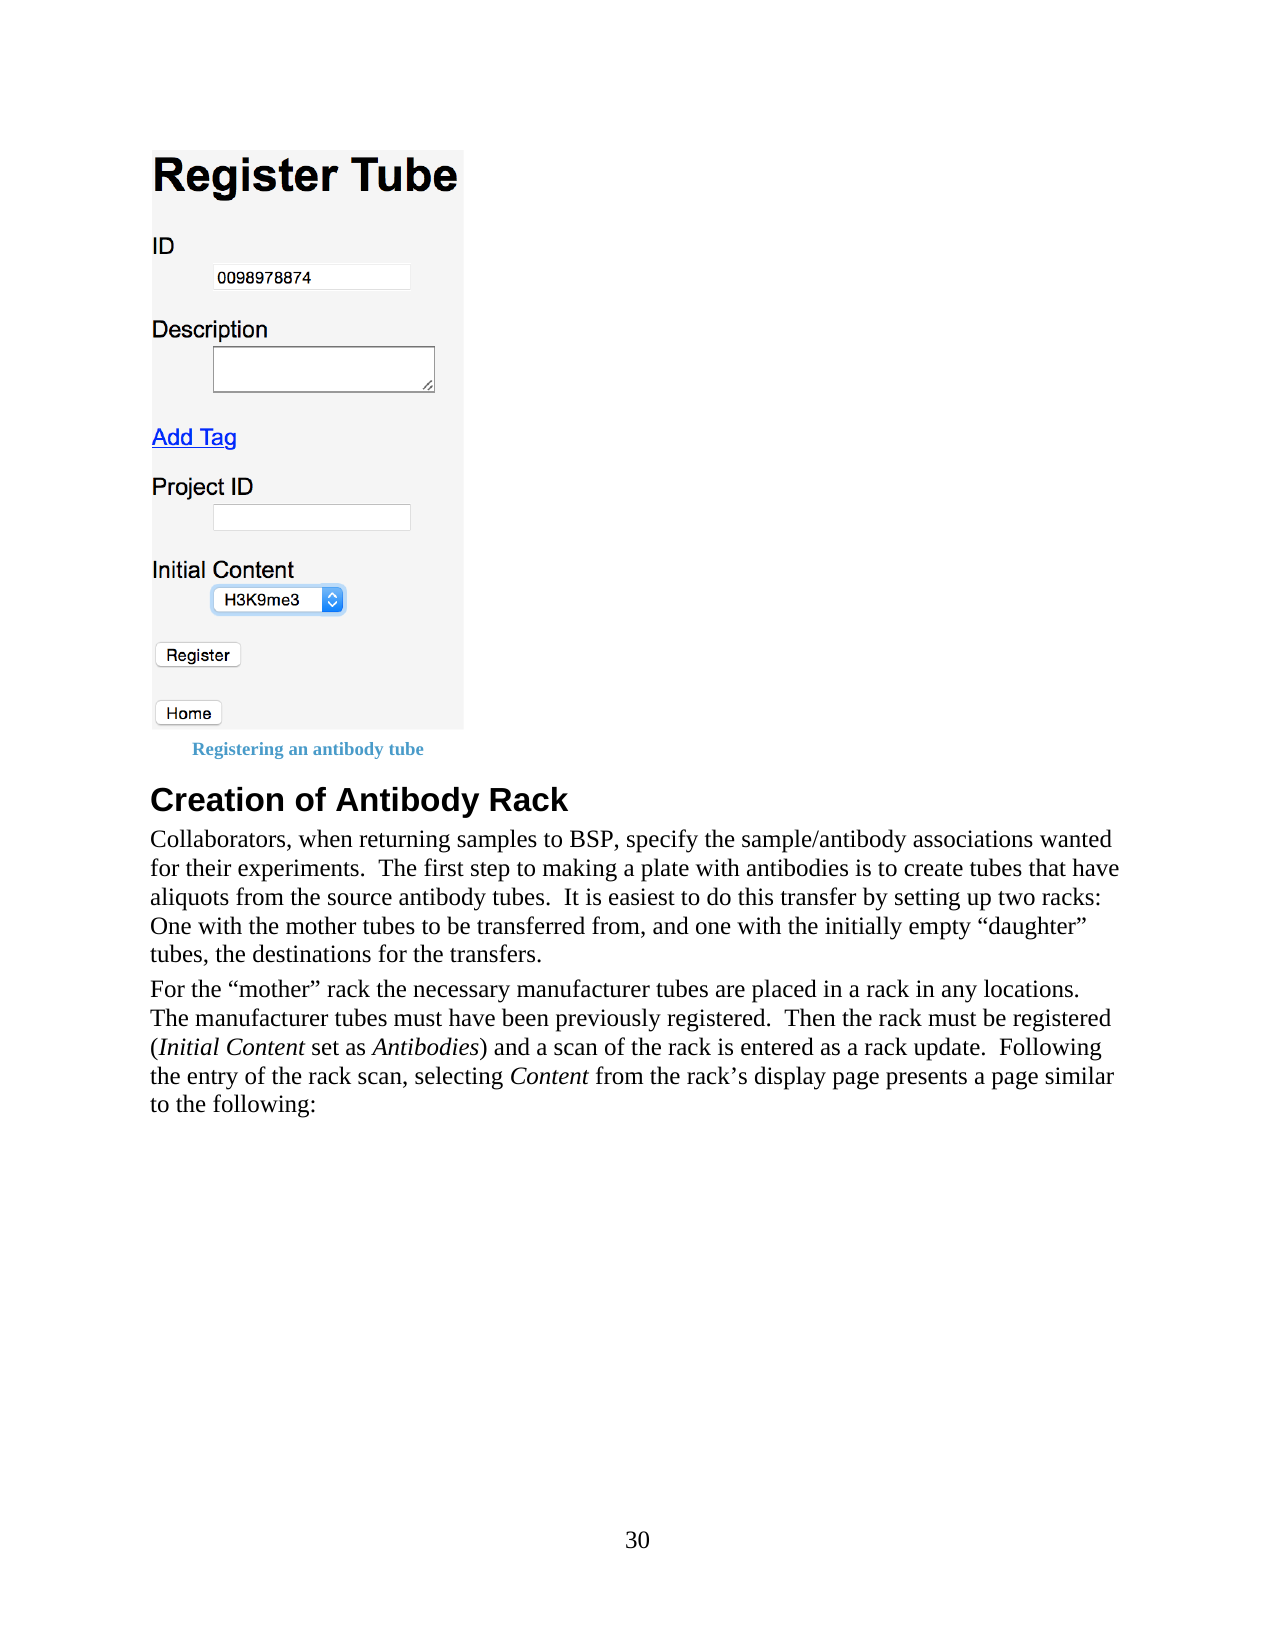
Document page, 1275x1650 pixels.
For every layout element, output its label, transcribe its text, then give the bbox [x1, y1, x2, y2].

picture [150, 150, 464, 732]
text Registering an antibody tube [150, 737, 1125, 759]
text For the “mother” rack the necessary manufacturer tubes are placed in a rack in any locations. The manufacturer tubes must have been previously registered. Then the rack must be registered (Initial Content set as Antibodies) and a scan of the rack is entered as a rack update. Following the entry of the rack scan, selecting Content from the rack’s display page presents a page similar to the following: [150, 974, 1125, 1118]
text Collaborators, when returning samples to BSP, specify the sample/antibody associations wanted for their experiments. The first step to making a plate with antibodies is to create tubes that have aliquots from the source antibody tubes. It is easiest to do this transfer by setting up two racks: One with the mother tubes to be transferred from, and one with the initially empty “daughter” tubes, the destinations for the transfers. [150, 824, 1125, 968]
subtitle Creation of Antibody Rack [150, 780, 1125, 818]
